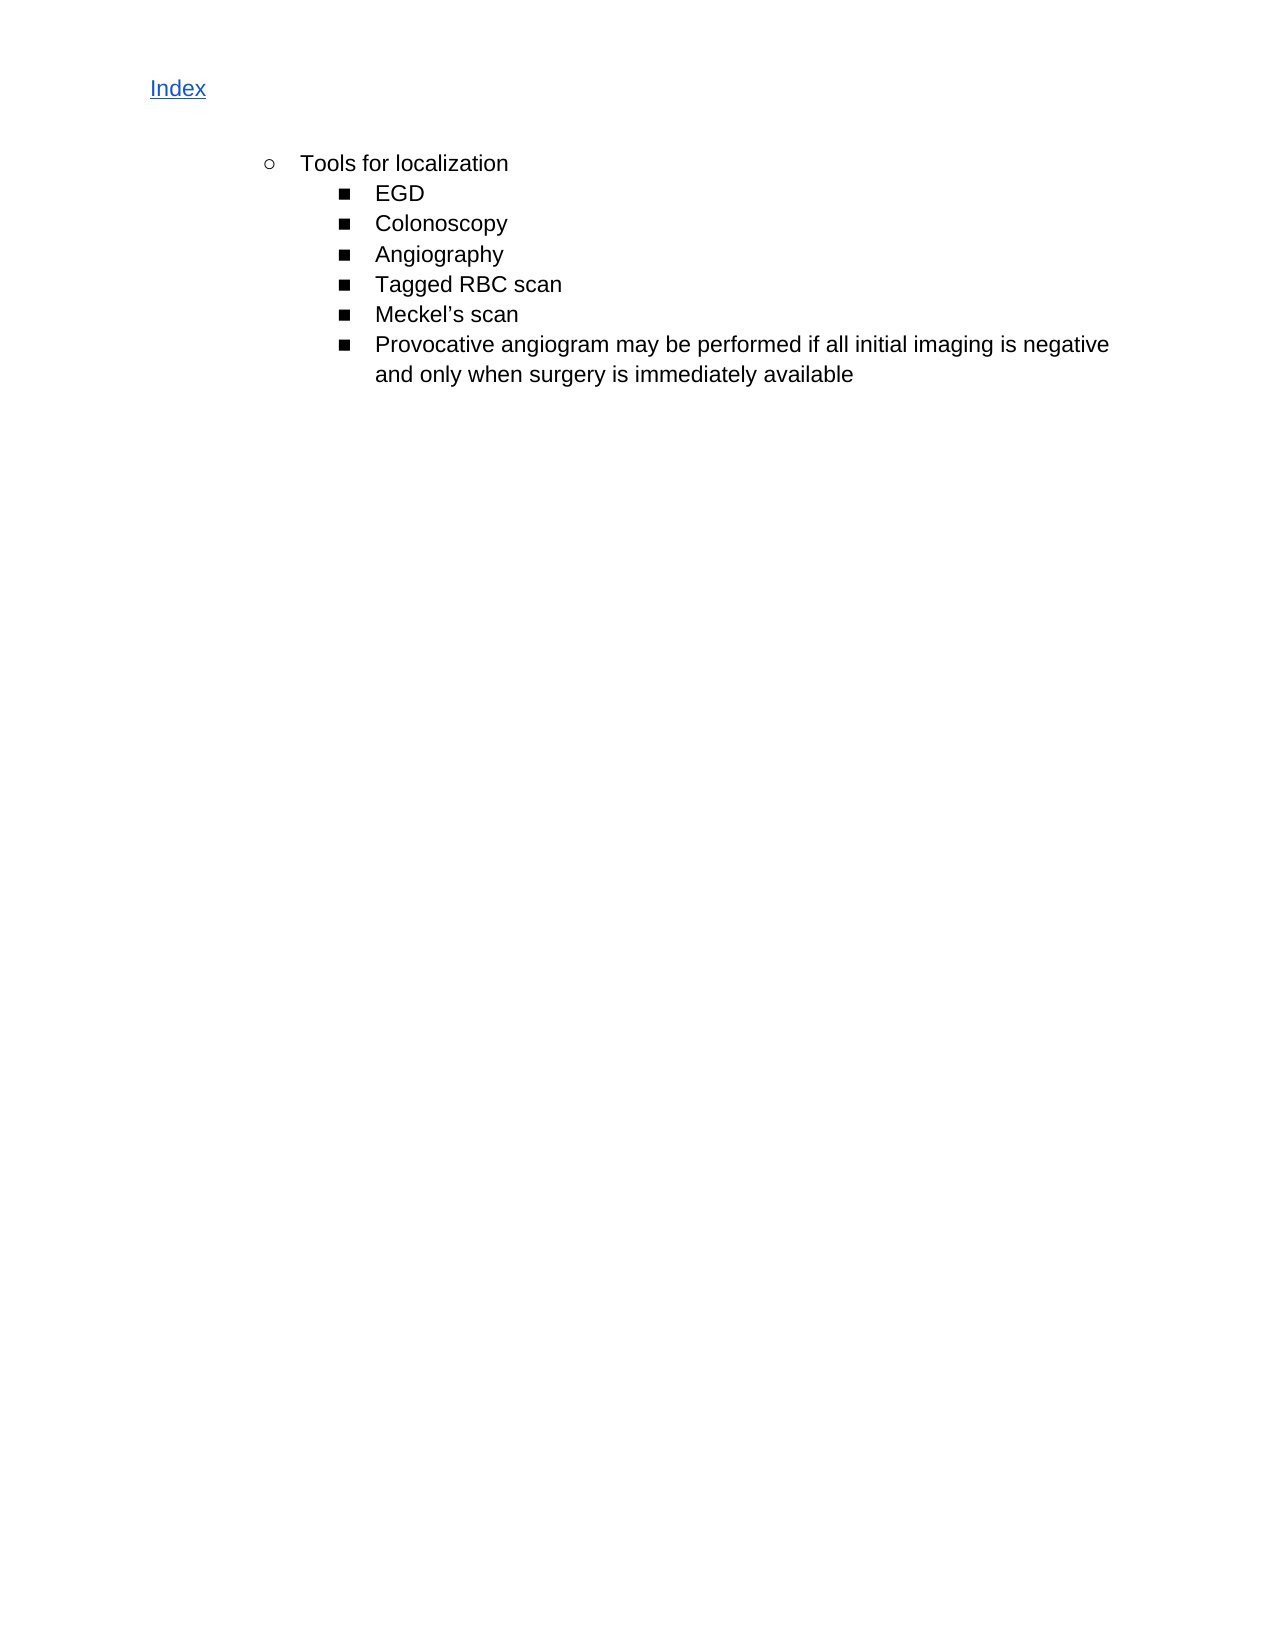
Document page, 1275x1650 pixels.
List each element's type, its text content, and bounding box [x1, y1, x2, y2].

list EGD [337, 180, 1125, 207]
list Tagged RBC scan [337, 271, 1125, 297]
list Angiography [337, 241, 1125, 267]
list Meckel’s scan [337, 301, 1125, 327]
list Tools for localization [262, 150, 1125, 176]
list Provocative angiogram may be performed if all initial imaging is negative and only when surgery is immediately available [337, 331, 1125, 388]
list Colonoscopy [337, 210, 1125, 237]
